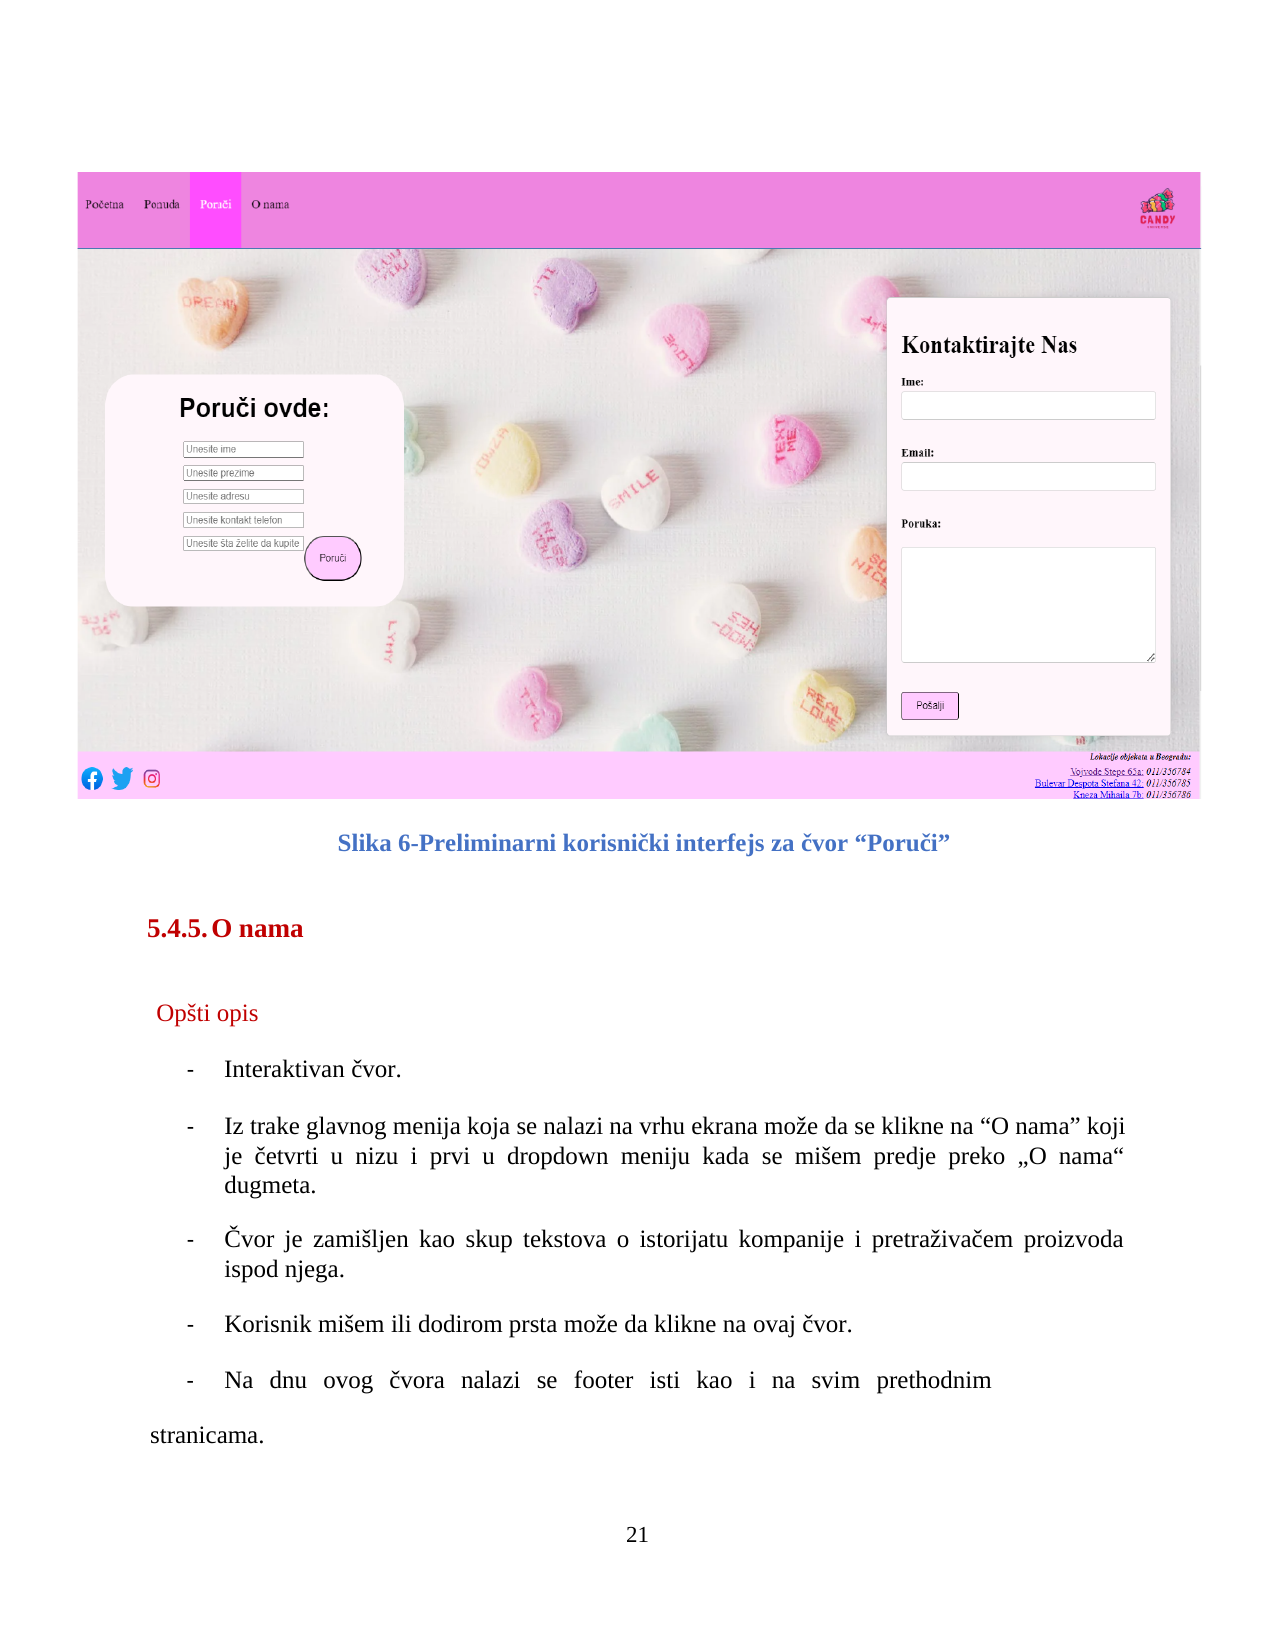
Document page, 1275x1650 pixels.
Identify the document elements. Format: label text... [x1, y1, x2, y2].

picture [77, 172, 1202, 799]
list Iz trake glavnog menija koja se nalazi na vrhu ekrana može da se klikne na “O nama” koji je četvrti u nizu i prvi u dropdown meniju kada se mišem predje preko „O nama“ dugmeta. [187, 1110, 1126, 1198]
list Čvor je zamišljen kao skup tekstova o istorijatu kompanije i pretraživačem proizvoda ispod njega. [187, 1223, 1125, 1283]
text Opšti opis [156, 998, 1225, 1027]
list Na dnu ovog čvora nalazi se footer isti kao i na svim prethodnim stranicama. [150, 1364, 993, 1449]
list Korisnik mišem ili dodirom prsta može da klikne na ovaj čvor. [187, 1308, 1225, 1339]
list O nama [147, 912, 1225, 943]
list Interaktivan čvor. [187, 1053, 1225, 1084]
text Slika 6-Preliminarni korisnički interfejs za čvor “Poruči” [62, 828, 1225, 856]
